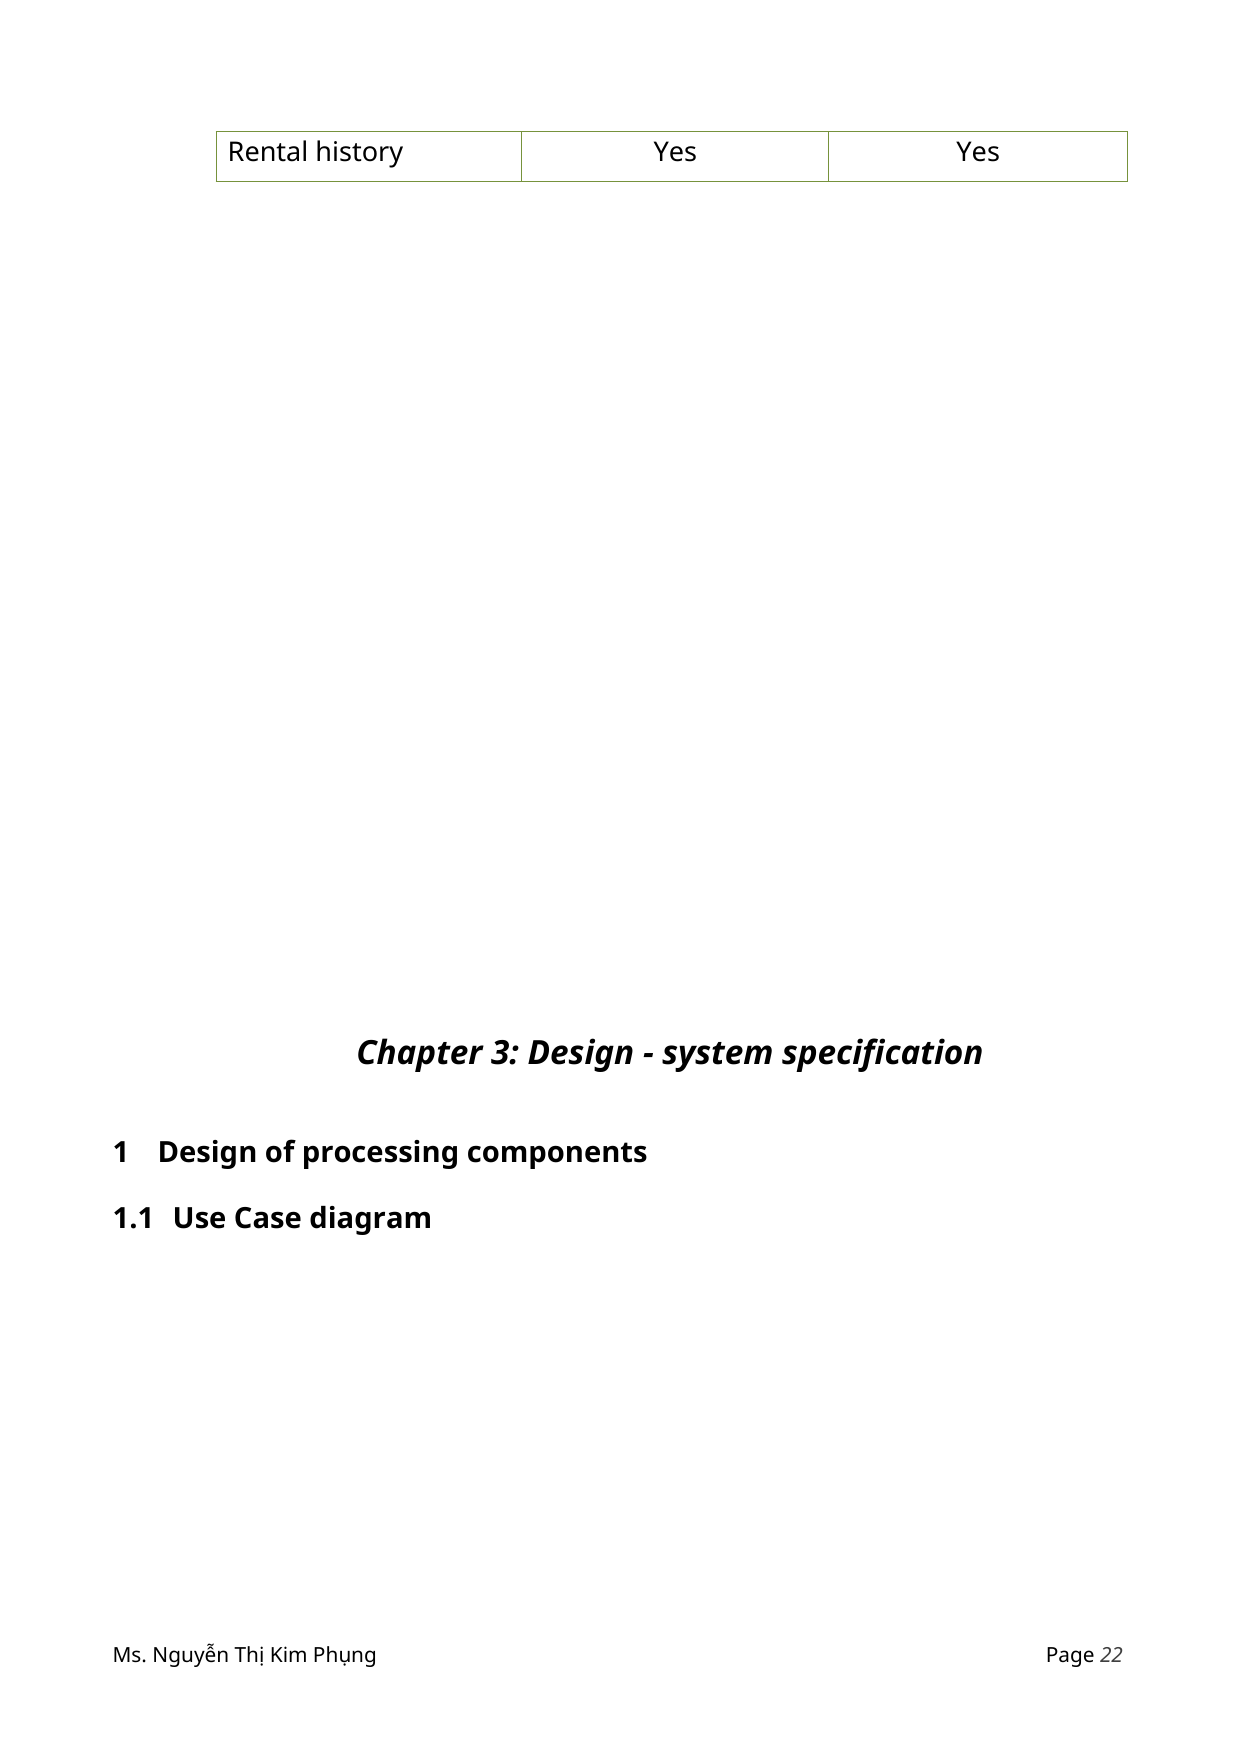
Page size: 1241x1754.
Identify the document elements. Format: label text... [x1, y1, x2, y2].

subtitle Design of processing components [112, 1131, 1128, 1171]
subtitle Use Case diagram [112, 1197, 1128, 1237]
table_cell Yes [829, 132, 1127, 181]
table_cell Rental history [217, 132, 521, 181]
subtitle Chapter 3: Design - system specification [216, 1029, 1128, 1074]
table_cell Yes [522, 132, 828, 181]
